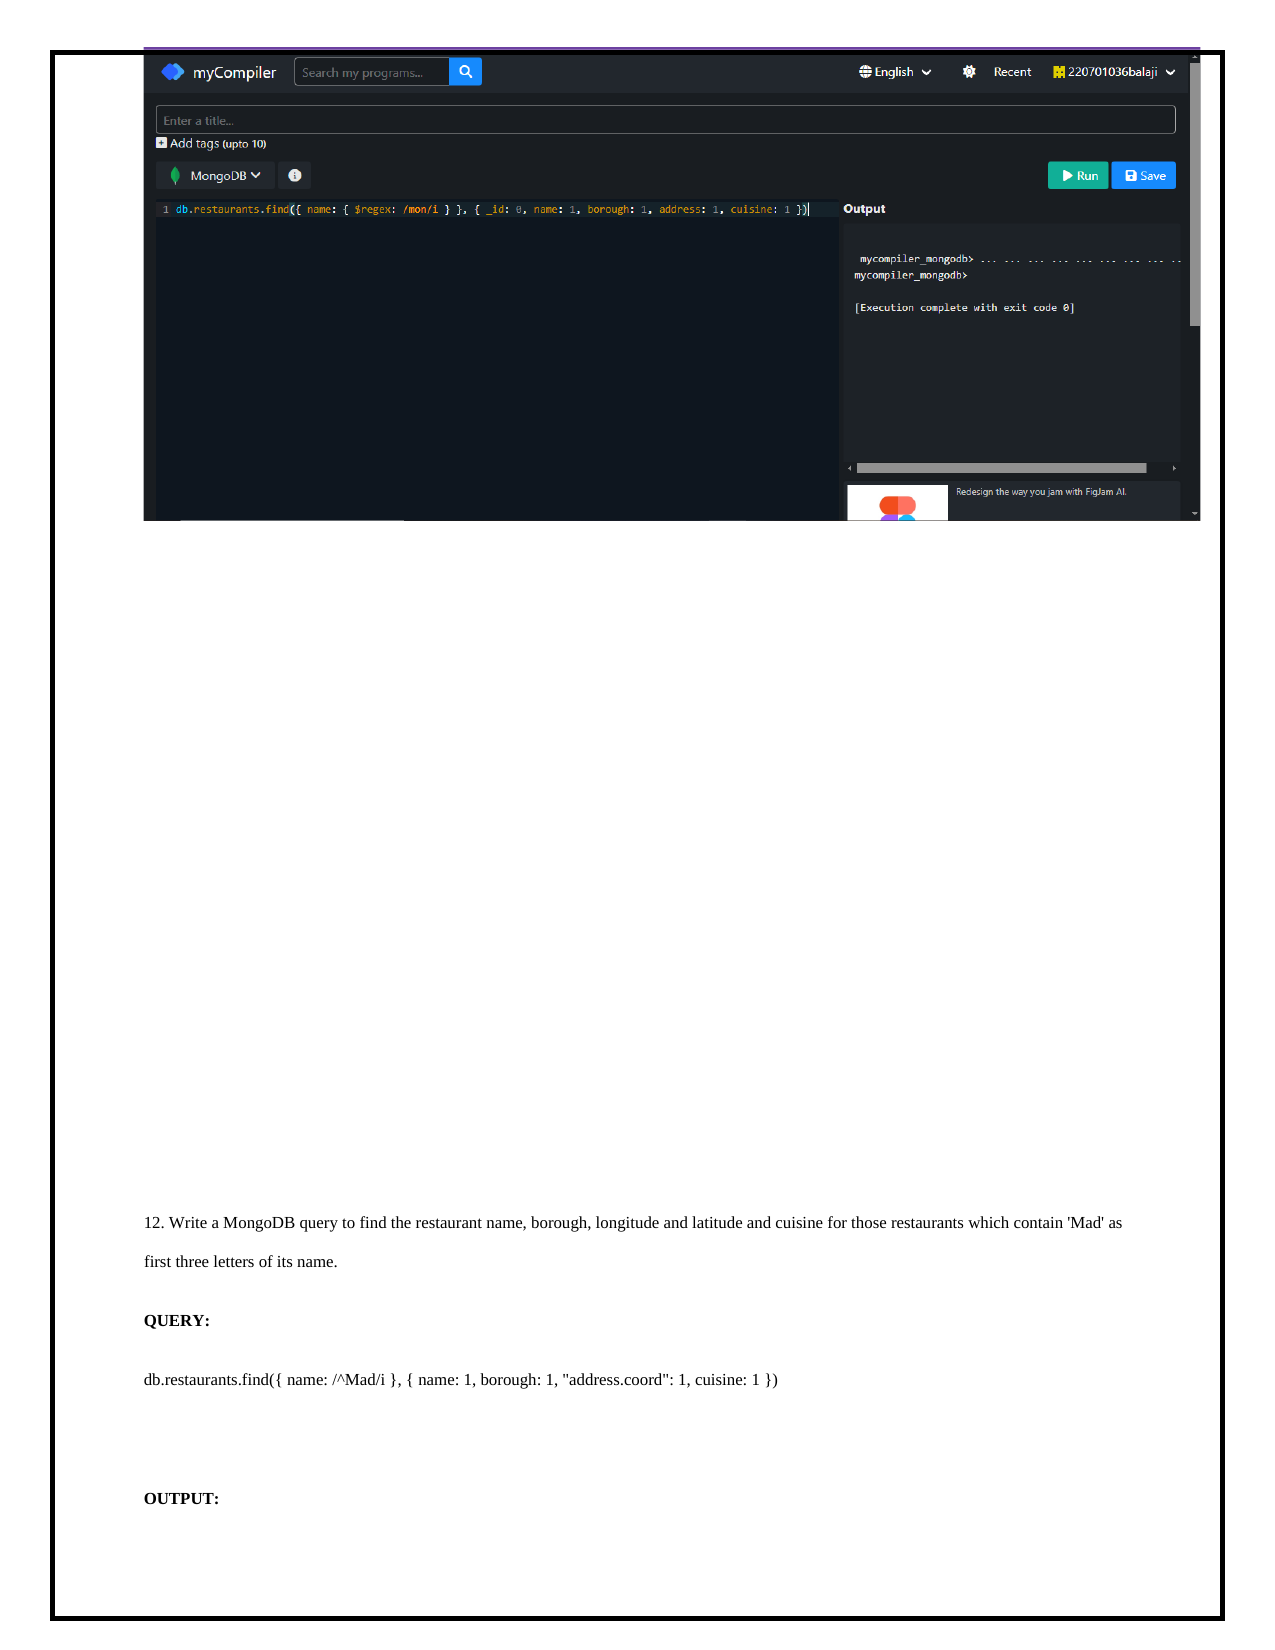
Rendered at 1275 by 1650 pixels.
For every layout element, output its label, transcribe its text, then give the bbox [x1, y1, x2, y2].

text OUTPUT: [143, 1475, 1144, 1508]
text db.restaurants.find({ name: /^Mad/i }, { name: 1, borough: 1, "address.coord": 1, cuisine: 1 }) [143, 1356, 1144, 1389]
picture [143, 55, 1201, 521]
text 12. Write a MongoDB query to find the restaurant name, borough, longitude and latitude and cuisine for those restaurants which contain 'Mad' as first three letters of its name. [143, 1199, 1144, 1271]
text QUERY: [143, 1297, 1144, 1330]
